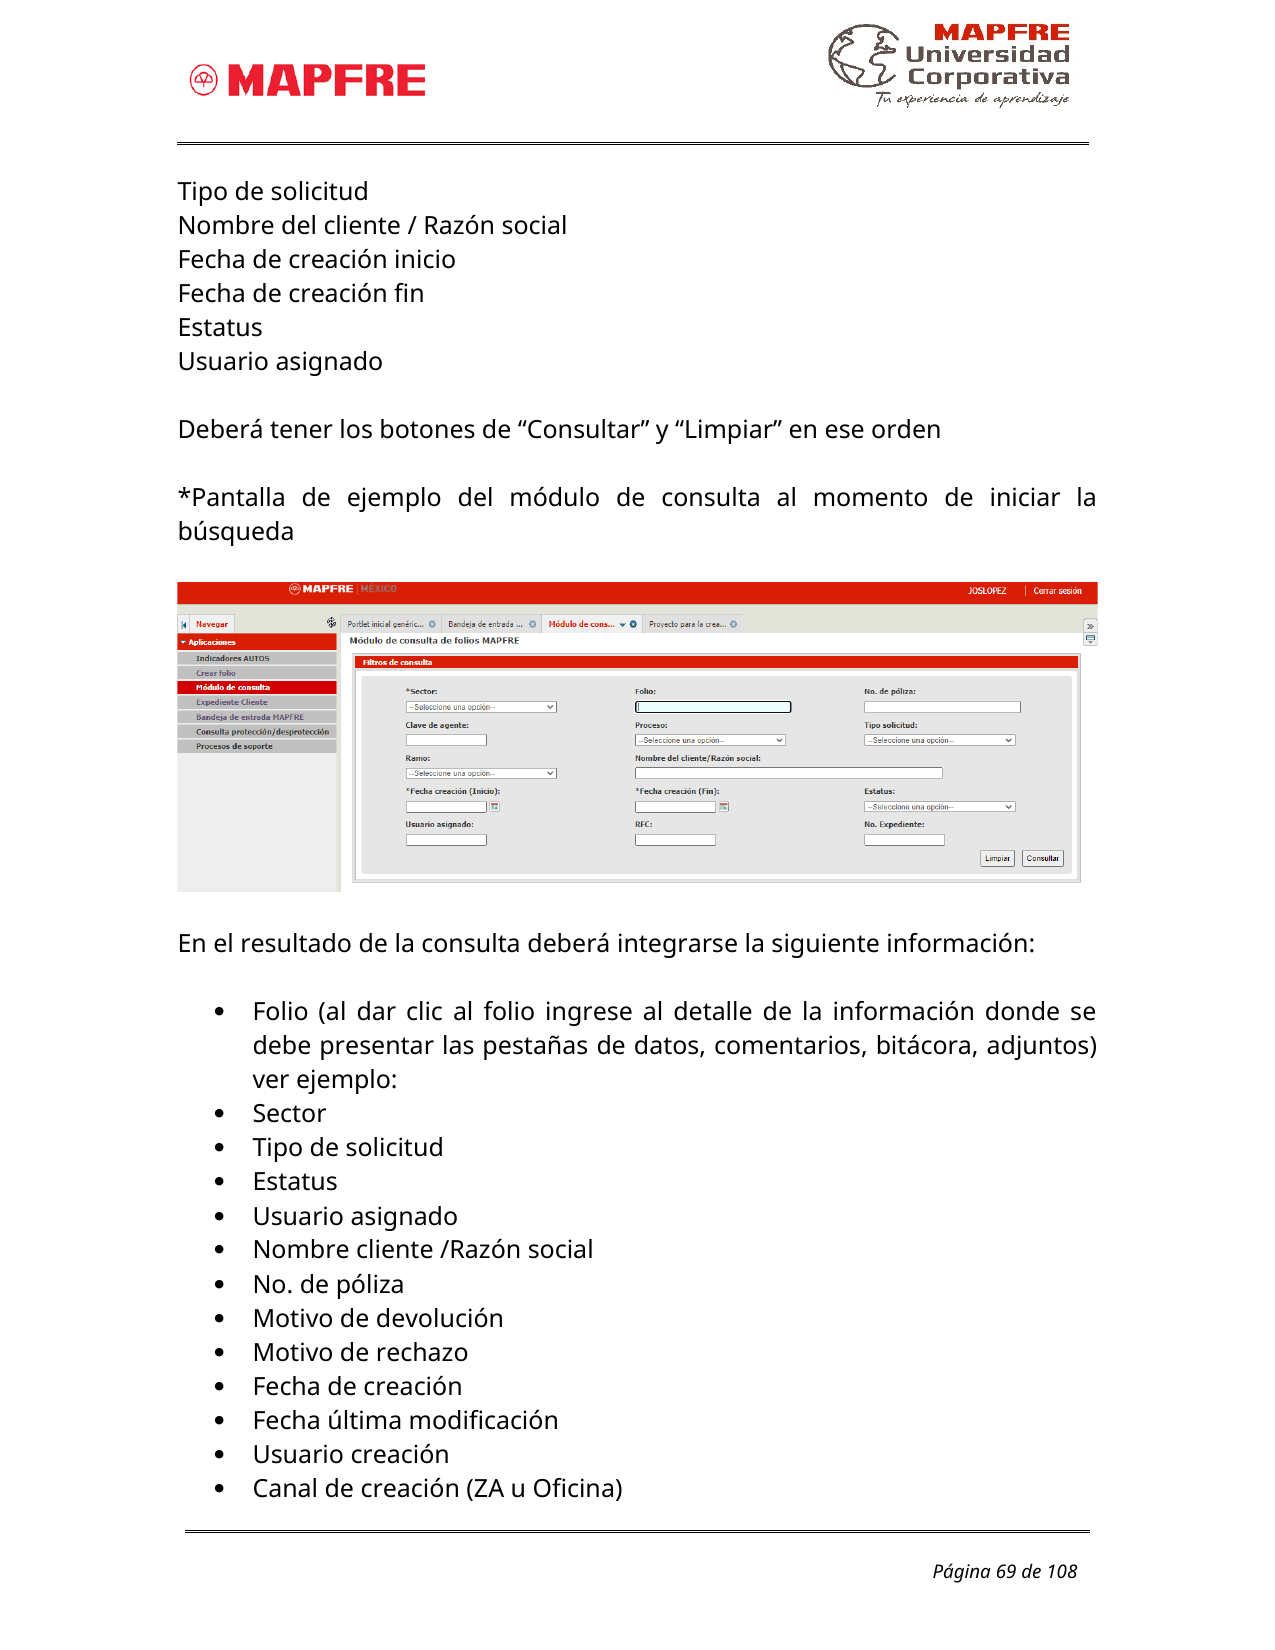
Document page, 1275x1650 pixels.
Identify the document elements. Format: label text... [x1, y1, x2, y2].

list Sector [215, 1096, 1098, 1130]
text Estatus [177, 310, 1098, 344]
list No. de póliza [215, 1266, 1098, 1300]
text *Pantalla de ejemplo del módulo de consulta al momento de iniciar la búsqueda [177, 480, 1098, 548]
picture [188, 48, 429, 109]
list Motivo de devolución [215, 1300, 1098, 1334]
text Deberá tener los botones de “Consultar” y “Limpiar” en ese orden [177, 412, 1098, 446]
list Fecha última modificación [215, 1402, 1098, 1437]
list Tipo de solicitud [215, 1130, 1098, 1164]
list Canal de creación (ZA u Oficina) [215, 1471, 1098, 1505]
picture [814, 14, 1089, 114]
list Fecha de creación [215, 1368, 1098, 1402]
list Usuario creación [215, 1437, 1098, 1471]
text Fecha de creación inicio [177, 242, 1098, 276]
list Motivo de rechazo [215, 1334, 1098, 1368]
picture [177, 582, 1098, 892]
text Nombre del cliente / Razón social [177, 207, 1098, 242]
list Folio (al dar clic al folio ingrese al detalle de la información donde se debe presentar las pestañas de datos, comentarios, bitácora, adjuntos) ver ejemplo: [215, 994, 1098, 1096]
list Usuario asignado [215, 1198, 1098, 1232]
list Estatus [215, 1164, 1098, 1198]
text Usuario asignado [177, 344, 1098, 378]
text Tipo de solicitud [177, 173, 1098, 207]
text En el resultado de la consulta deberá integrarse la siguiente información: [177, 926, 1098, 960]
list Nombre cliente /Razón social [215, 1232, 1098, 1266]
text Fecha de creación fin [177, 276, 1098, 310]
